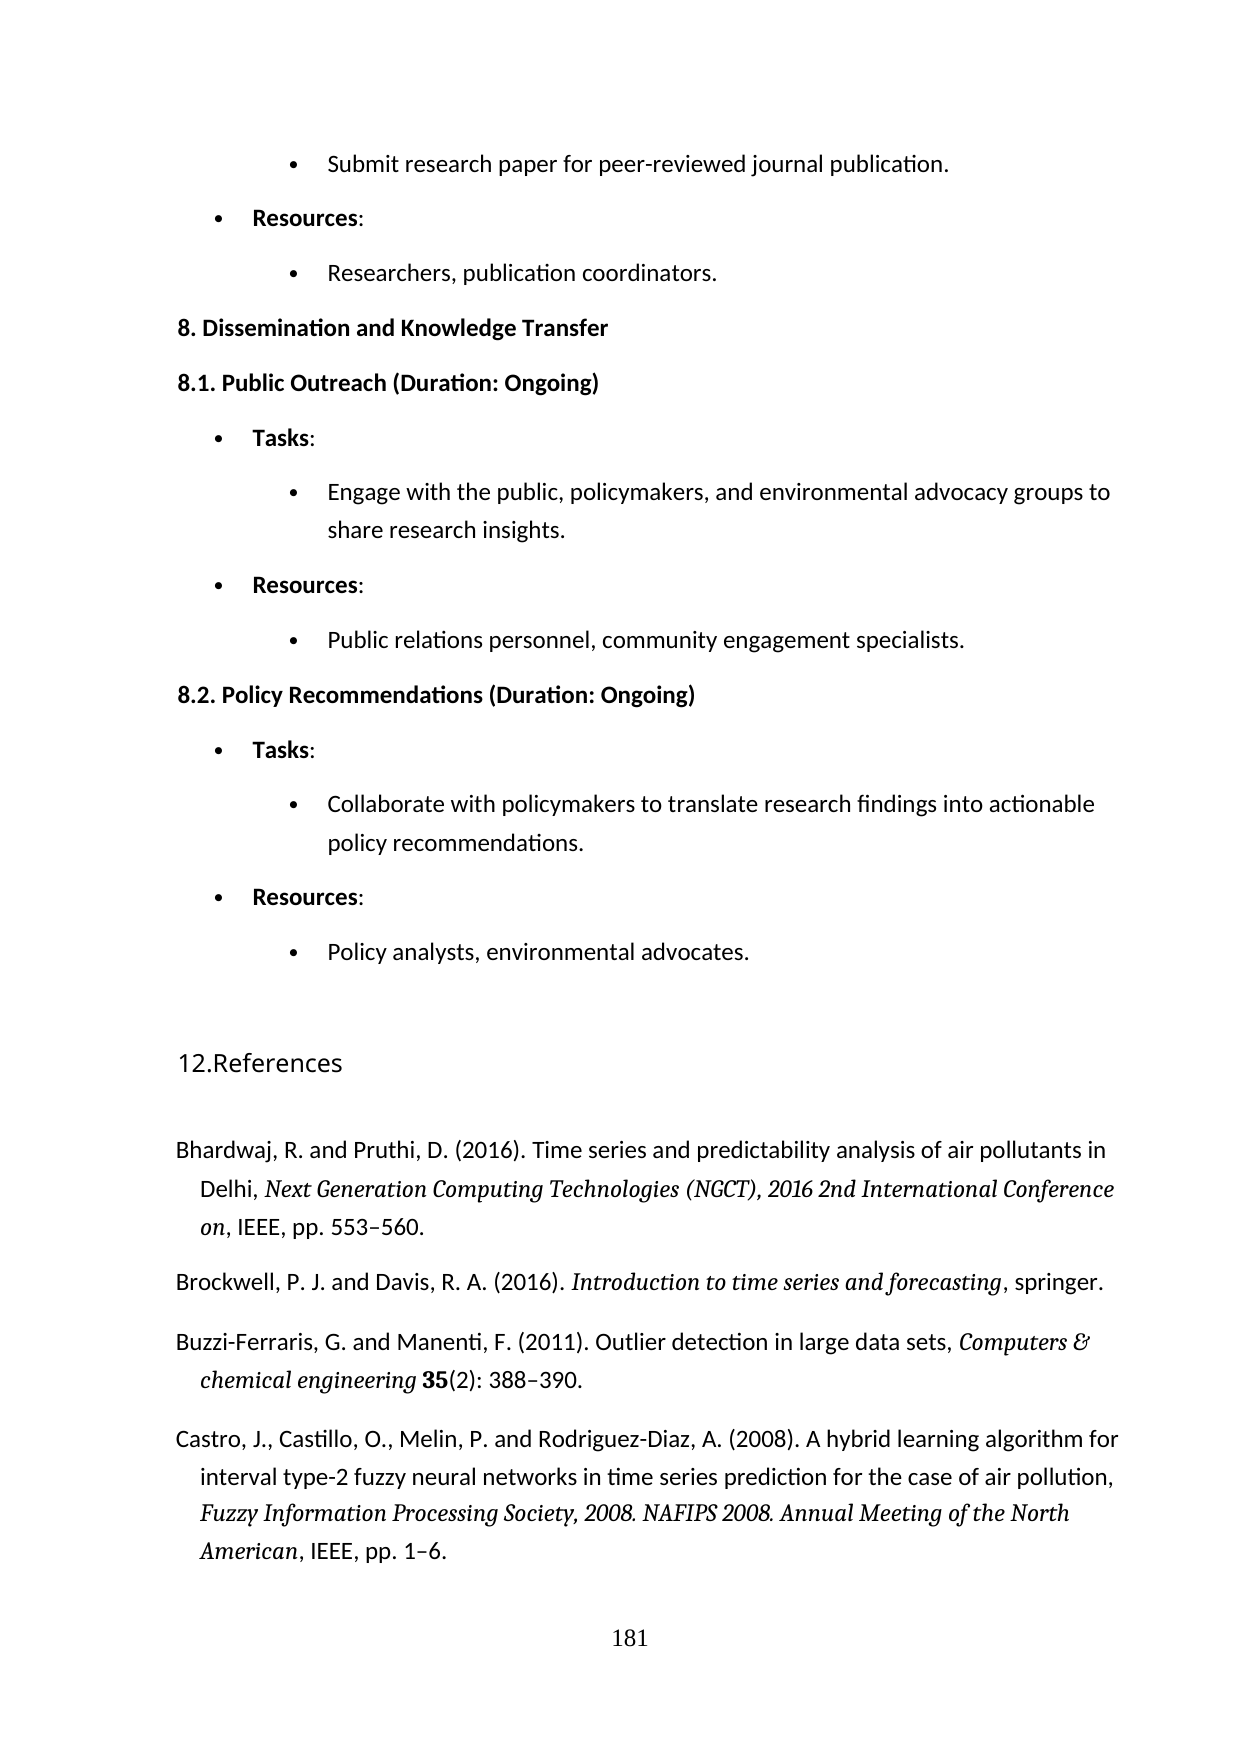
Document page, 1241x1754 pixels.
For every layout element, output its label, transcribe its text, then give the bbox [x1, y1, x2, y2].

text Bhardwaj, R. and Pruthi, D. (2016). Time series and predictability analysis of air pollutants in Delhi, Next Generation Computing Technologies (NGCT), 2016 2nd International Conference on, IEEE, pp. 553–560. [176, 1135, 1122, 1241]
list Resources: [215, 881, 1122, 912]
list Tasks: [215, 422, 1122, 452]
list Engage with the public, policymakers, and environmental advocacy groups to share research insights. [290, 476, 1122, 545]
text Buzzi-Ferraris, G. and Manenti, F. (2011). Outlier detection in large data sets, Computers & chemical engineering 35(2): 388–390. [176, 1326, 1122, 1395]
text Castro, J., Castillo, O., Melin, P. and Rodriguez-Diaz, A. (2008). A hybrid learning algorithm for interval type-2 fuzzy neural networks in time series prediction for the case of air pollution, Fuzzy Information Processing Society, 2008. NAFIPS 2008. Annual Meeting of the North American, IEEE, pp. 1–6. [176, 1423, 1122, 1566]
list Public relations personnel, community engagement specialists. [290, 624, 1122, 655]
list Resources: [215, 202, 1122, 233]
list Researchers, publication coordinators. [290, 257, 1122, 288]
list Collaborate with policymakers to translate research findings into actionable policy recommendations. [290, 788, 1122, 857]
text 12.References [177, 1046, 1122, 1080]
text 8. Dissemination and Knowledge Transfer [177, 312, 1122, 343]
list Submit research paper for peer-reviewed journal publication. [290, 148, 1122, 178]
list Policy analysts, environmental advocates. [290, 936, 1122, 967]
text 8.1. Public Outreach (Duration: Ongoing) [177, 367, 1122, 397]
text 8.2. Policy Recommendations (Duration: Ongoing) [177, 679, 1122, 709]
list Resources: [215, 569, 1122, 600]
text Brockwell, P. J. and Davis, R. A. (2016). Introduction to time series and forecasting, springer. [176, 1266, 1122, 1296]
list Tasks: [215, 734, 1122, 764]
